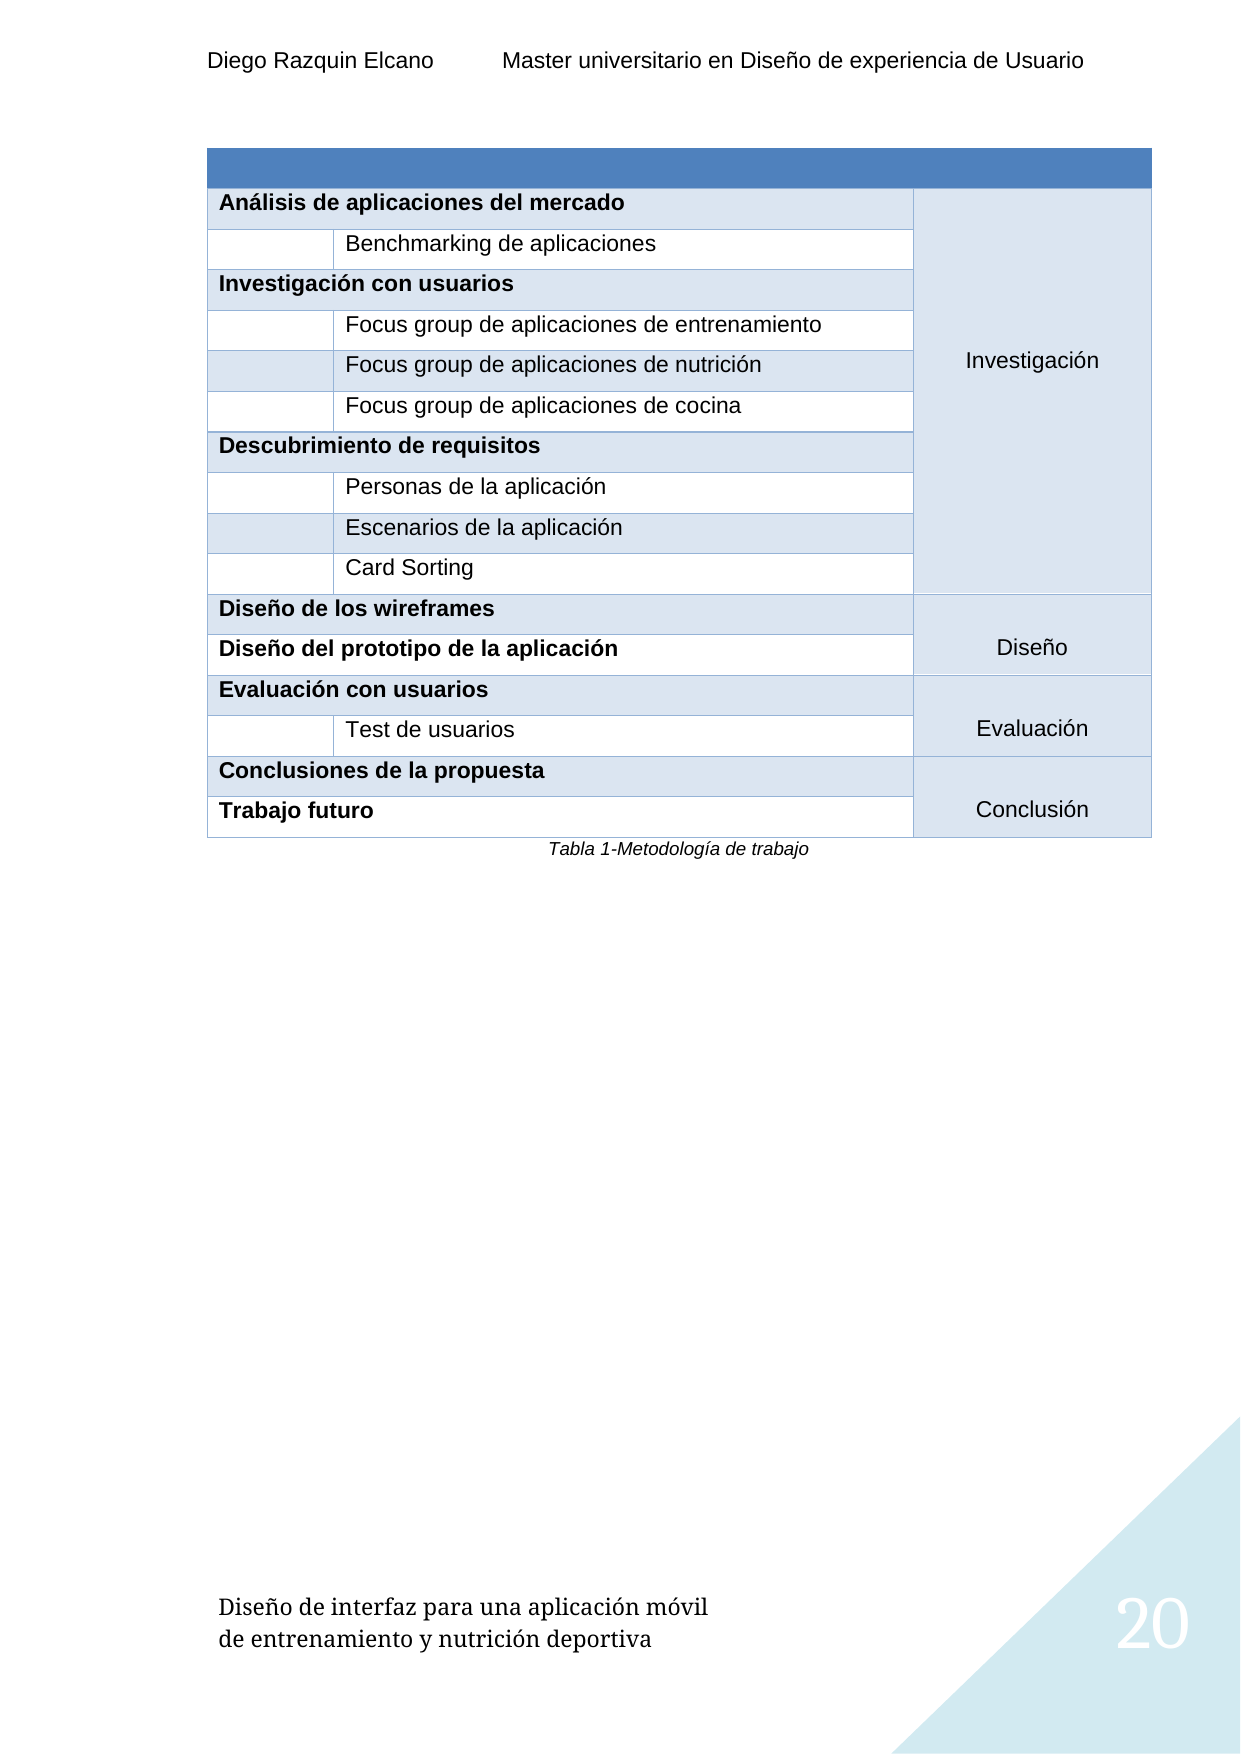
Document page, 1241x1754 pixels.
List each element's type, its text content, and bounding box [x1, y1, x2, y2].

table_cell Diseño de los wireframes [208, 595, 913, 634]
table_cell [208, 311, 333, 350]
table_cell Conclusiones de la propuesta [208, 757, 913, 796]
table_cell Personas de la aplicación [334, 473, 913, 512]
table_cell Evaluación [914, 676, 1151, 756]
table_header [208, 149, 1151, 188]
table_cell [208, 351, 333, 391]
table_cell Conclusión [914, 757, 1151, 837]
table_cell Benchmarking de aplicaciones [334, 230, 913, 269]
table_cell Descubrimiento de requisitos [208, 433, 913, 472]
table_cell Diseño del prototipo de la aplicación [208, 635, 913, 674]
table_cell Análisis de aplicaciones del mercado [208, 189, 913, 229]
text Tabla 1-Metodología de trabajo [207, 838, 1152, 859]
table_cell Trabajo futuro [208, 797, 913, 837]
table_cell [208, 392, 333, 431]
table_cell Evaluación con usuarios [208, 676, 913, 715]
table_cell [208, 230, 333, 269]
table_cell Test de usuarios [334, 716, 913, 756]
table_cell [208, 716, 333, 756]
table_cell [208, 514, 333, 553]
table_cell Escenarios de la aplicación [334, 514, 913, 553]
table_cell Investigación [914, 189, 1151, 593]
table_cell Investigación con usuarios [208, 270, 913, 310]
table_cell Focus group de aplicaciones de entrenamiento [334, 311, 913, 350]
table_cell Focus group de aplicaciones de nutrición [334, 351, 913, 391]
table_cell [208, 473, 333, 512]
table_cell Card Sorting [334, 554, 913, 593]
table_cell Focus group de aplicaciones de cocina [334, 392, 913, 431]
table_cell Diseño [914, 595, 1151, 674]
table_cell [208, 554, 333, 593]
